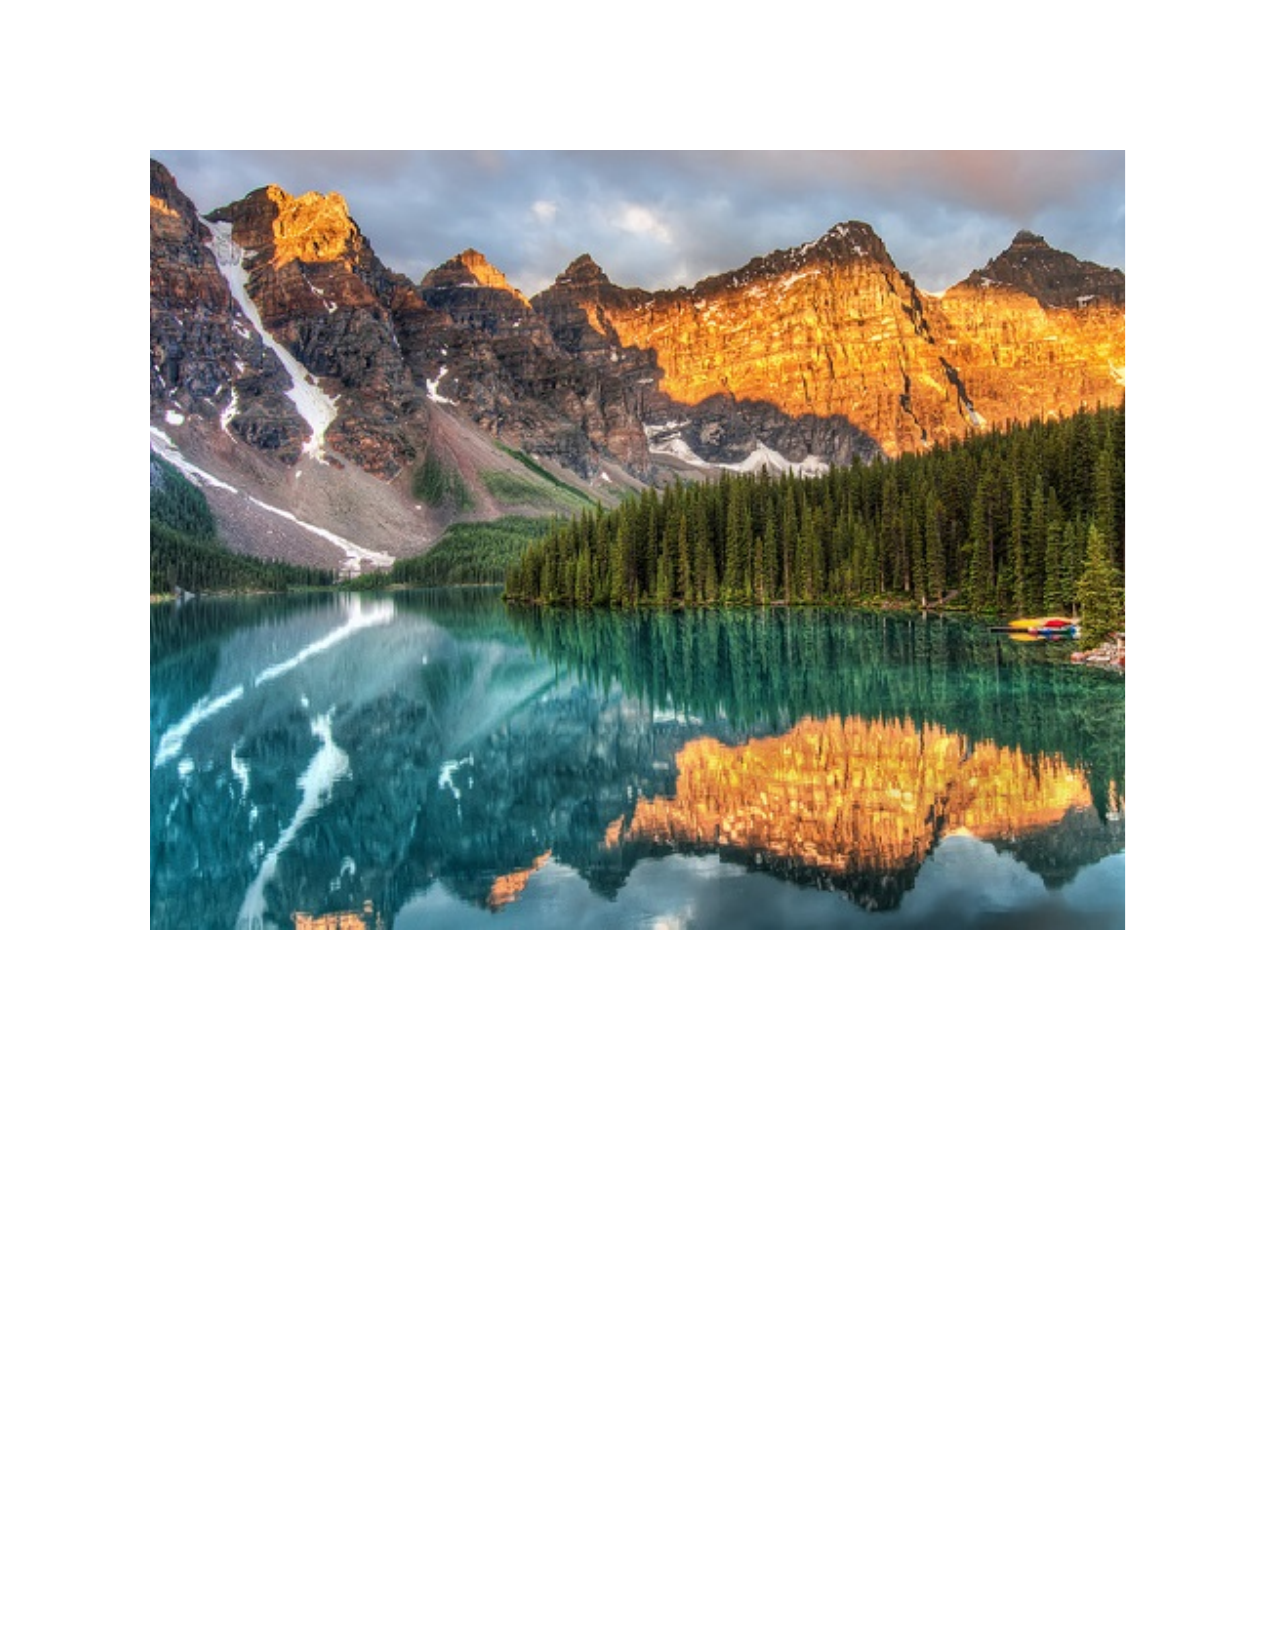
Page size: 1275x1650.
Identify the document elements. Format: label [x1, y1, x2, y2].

picture [150, 150, 1125, 930]
